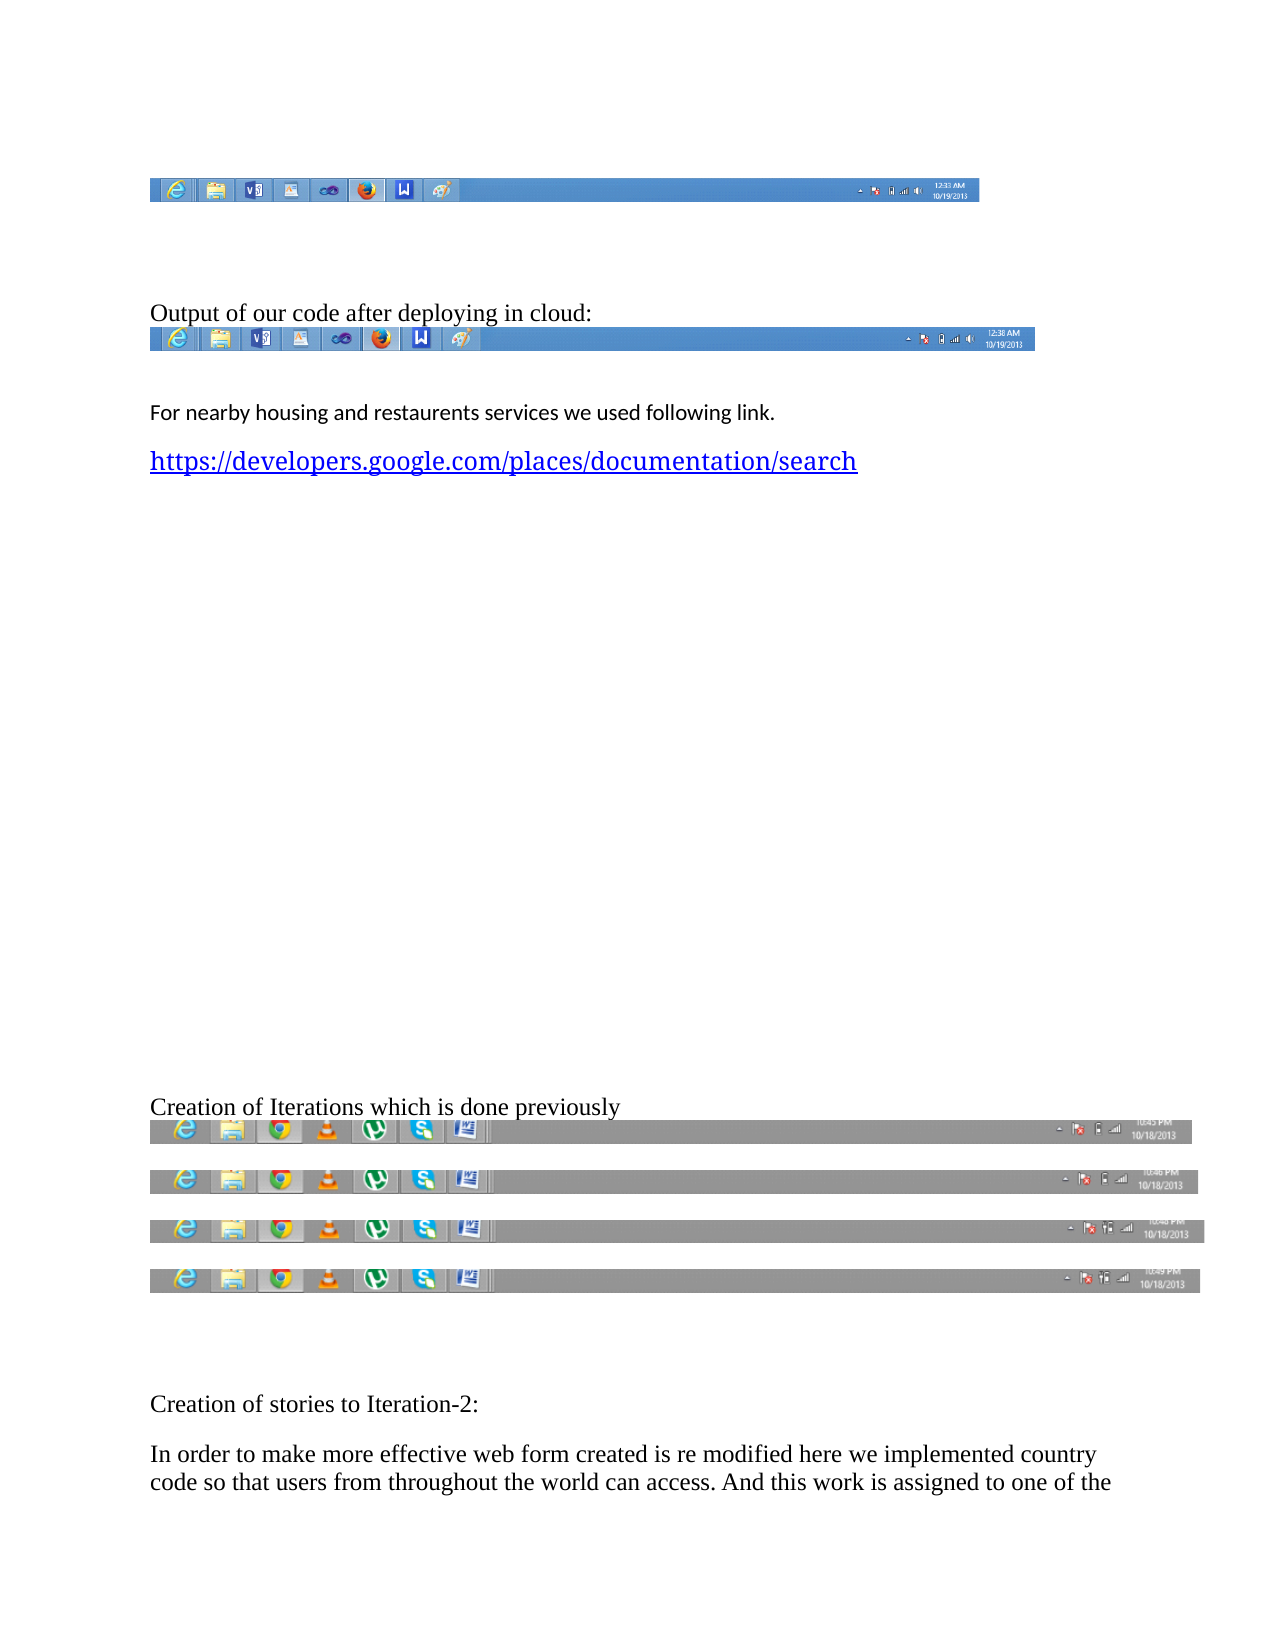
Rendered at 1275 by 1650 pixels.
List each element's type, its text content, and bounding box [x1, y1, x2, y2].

text For nearby housing and restaurents services we used following link. [150, 398, 1125, 427]
text https://developers.google.com/places/documentation/search [150, 447, 1125, 476]
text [150, 1439, 1125, 1497]
text Creation of stories to Iteration-2: [150, 1389, 1125, 1418]
text Output of our code after deploying in cloud: [150, 299, 1125, 327]
text Creation of Iterations which is done previously [150, 1092, 1125, 1120]
